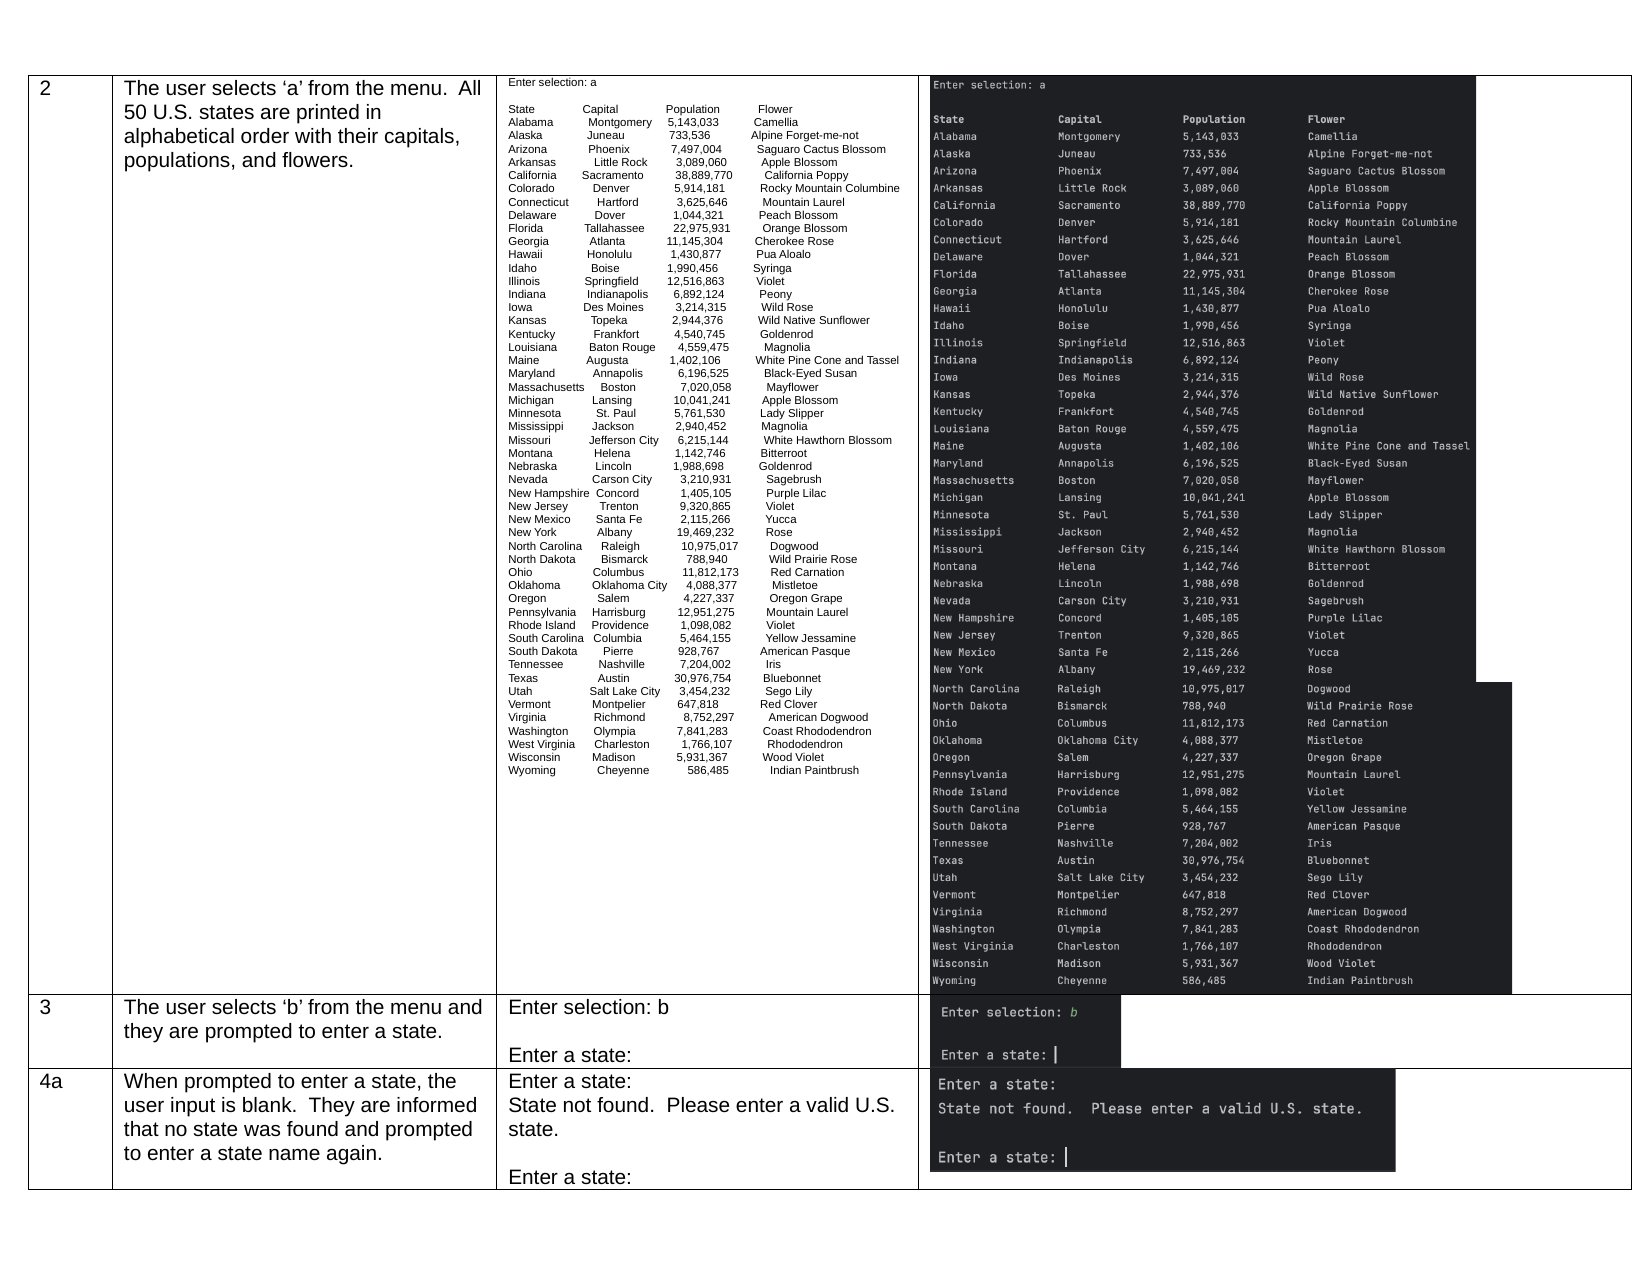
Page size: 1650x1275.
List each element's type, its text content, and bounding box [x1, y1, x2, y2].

table_cell [919, 995, 930, 1068]
table_cell The user selects ‘b’ from the menu and they are prompted to enter a state. [113, 995, 496, 1068]
table_cell Enter a state: State not found. Please enter a valid U.S. state. Enter a state: [497, 1069, 918, 1189]
table_cell 2 [29, 76, 112, 994]
table_cell [919, 76, 930, 994]
table_cell Enter selection: a State Capital Population Flower Alabama Montgomery 5,143,033 Camellia Alaska Juneau 733,536 Alpine Forget-me-not Arizona Phoenix 7,497,004 Saguaro Cactus Blossom Arkansas Little Rock 3,089,060 Apple Blossom California Sacramento 38,889,770 California Poppy Colorado Denver 5,914,181 Rocky Mountain Columbine Connecticut Hartford 3,625,646 Mountain Laurel Delaware Dover 1,044,321 Peach Blossom Florida Tallahassee 22,975,931 Orange Blossom Georgia Atlanta 11,145,304 Cherokee Rose Hawaii Honolulu 1,430,877 Pua Aloalo Idaho Boise 1,990,456 Syringa Illinois Springfield 12,516,863 Violet Indiana Indianapolis 6,892,124 Peony Iowa Des Moines 3,214,315 Wild Rose Kansas Topeka 2,944,376 Wild Native Sunflower Kentucky Frankfort 4,540,745 Goldenrod Louisiana Baton Rouge 4,559,475 Magnolia Maine Augusta 1,402,106 White Pine Cone and Tassel Maryland Annapolis 6,196,525 Black-Eyed Susan Massachusetts Boston 7,020,058 Mayflower Michigan Lansing 10,041,241 Apple Blossom Minnesota St. Paul 5,761,530 Lady Slipper Mississippi Jackson 2,940,452 Magnolia Missouri Jefferson City 6,215,144 White Hawthorn Blossom Montana Helena 1,142,746 Bitterroot Nebraska Lincoln 1,988,698 Goldenrod Nevada Carson City 3,210,931 Sagebrush New Hampshire Concord 1,405,105 Purple Lilac New Jersey Trenton 9,320,865 Violet New Mexico Santa Fe 2,115,266 Yucca New York Albany 19,469,232 Rose North Carolina Raleigh 10,975,017 Dogwood North Dakota Bismarck 788,940 Wild Prairie Rose Ohio Columbus 11,812,173 Red Carnation Oklahoma Oklahoma City 4,088,377 Mistletoe Oregon Salem 4,227,337 Oregon Grape Pennsylvania Harrisburg 12,951,275 Mountain Laurel Rhode Island Providence 1,098,082 Violet South Carolina Columbia 5,464,155 Yellow Jessamine South Dakota Pierre 928,767 American Pasque Tennessee Nashville 7,204,002 Iris Texas Austin 30,976,754 Bluebonnet Utah Salt Lake City 3,454,232 Sego Lily Vermont Montpelier 647,818 Red Clover Virginia Richmond 8,752,297 American Dogwood Washington Olympia 7,841,283 Coast Rhododendron West Virginia Charleston 1,766,107 Rhododendron Wisconsin Madison 5,931,367 Wood Violet Wyoming Cheyenne 586,485 Indian Paintbrush [497, 76, 918, 994]
picture [930, 76, 1513, 994]
table_cell [1122, 995, 1631, 1068]
table_cell Enter selection: b Enter a state: [497, 995, 918, 1068]
table_cell The user selects ‘a’ from the menu. All 50 U.S. states are printed in alphabetical order with their capitals, populations, and flowers. [113, 76, 496, 994]
picture [930, 995, 1396, 1172]
table_cell 4a [29, 1069, 112, 1189]
table_cell [1477, 76, 1631, 994]
table_cell When prompted to enter a state, the user input is blank. They are informed that no state was found and prompted to enter a state name again. [113, 1069, 496, 1189]
table_cell 3 [29, 995, 112, 1068]
table_cell [919, 1069, 1631, 1189]
